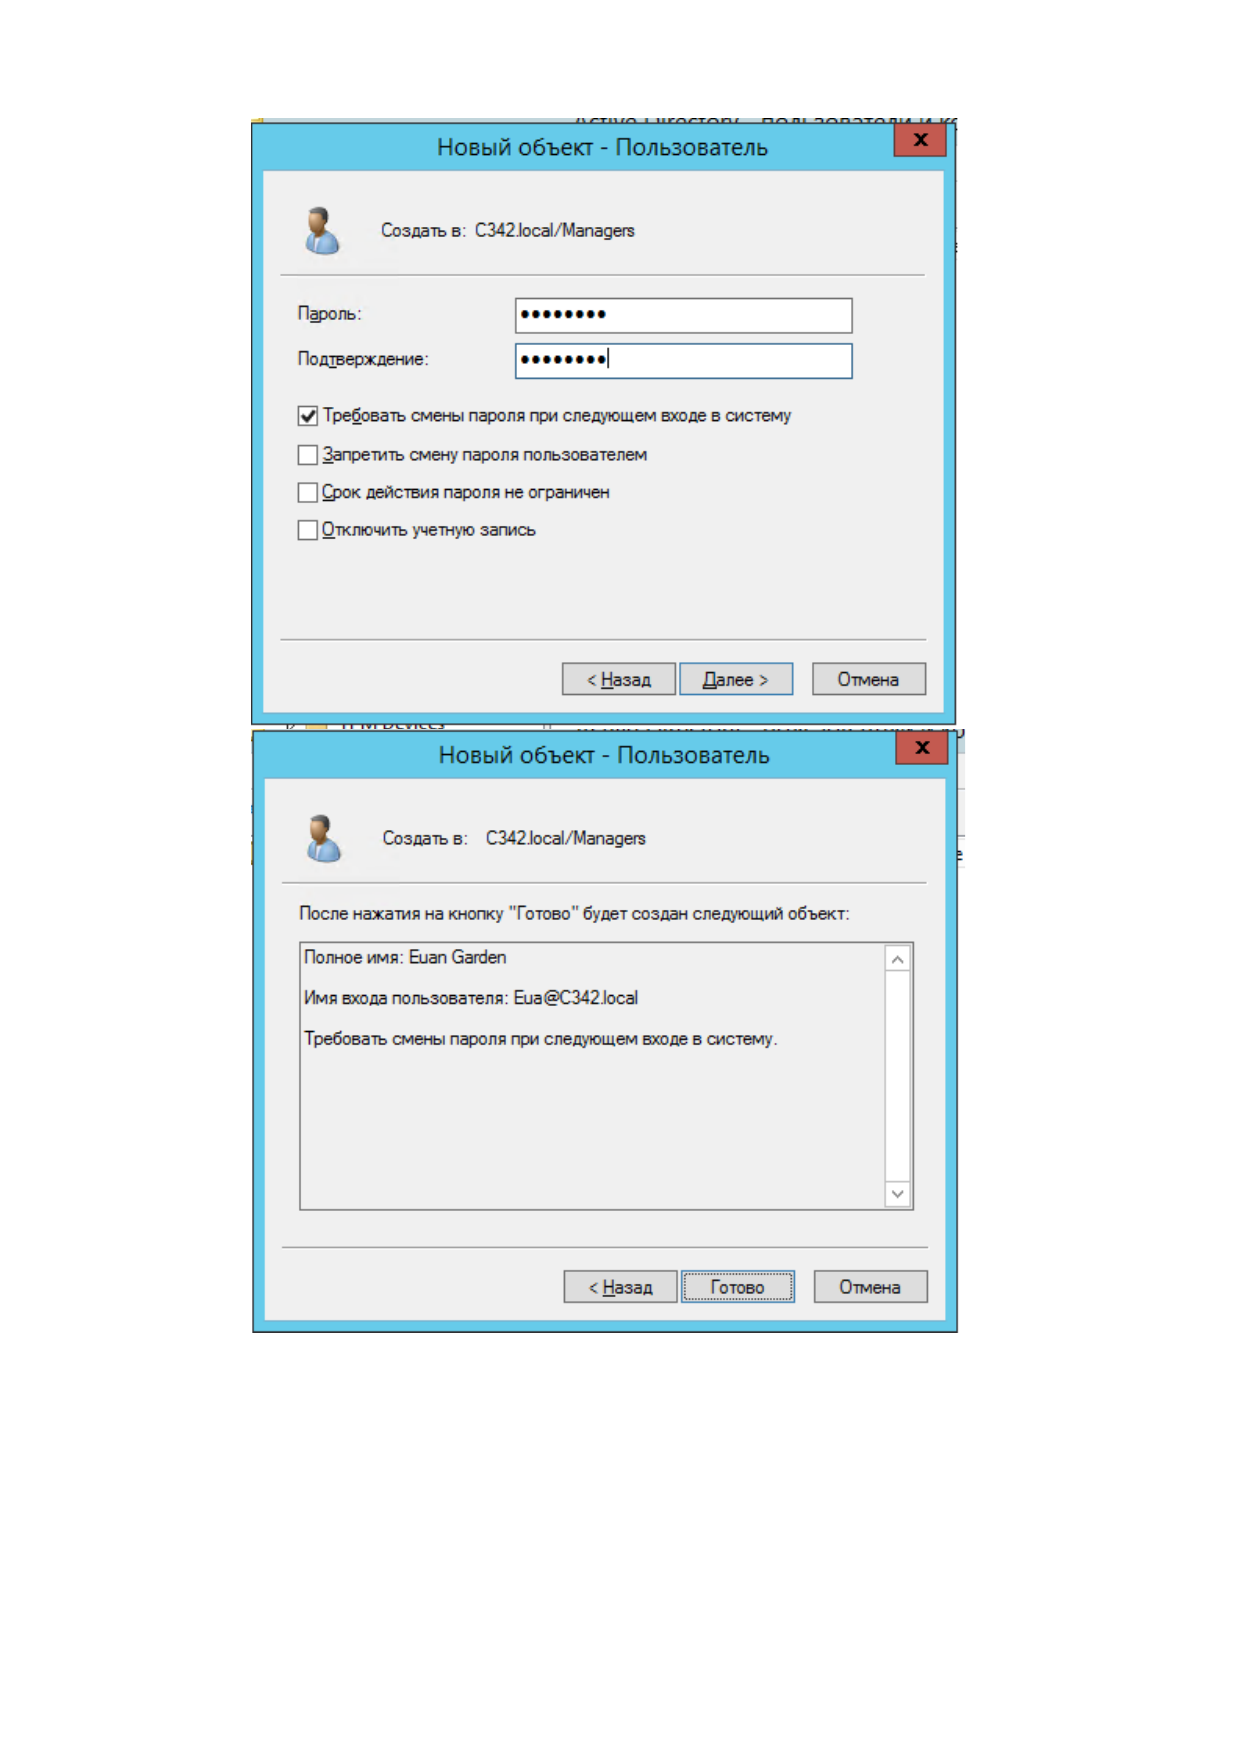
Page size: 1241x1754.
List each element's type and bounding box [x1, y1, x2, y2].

picture [251, 118, 966, 1333]
